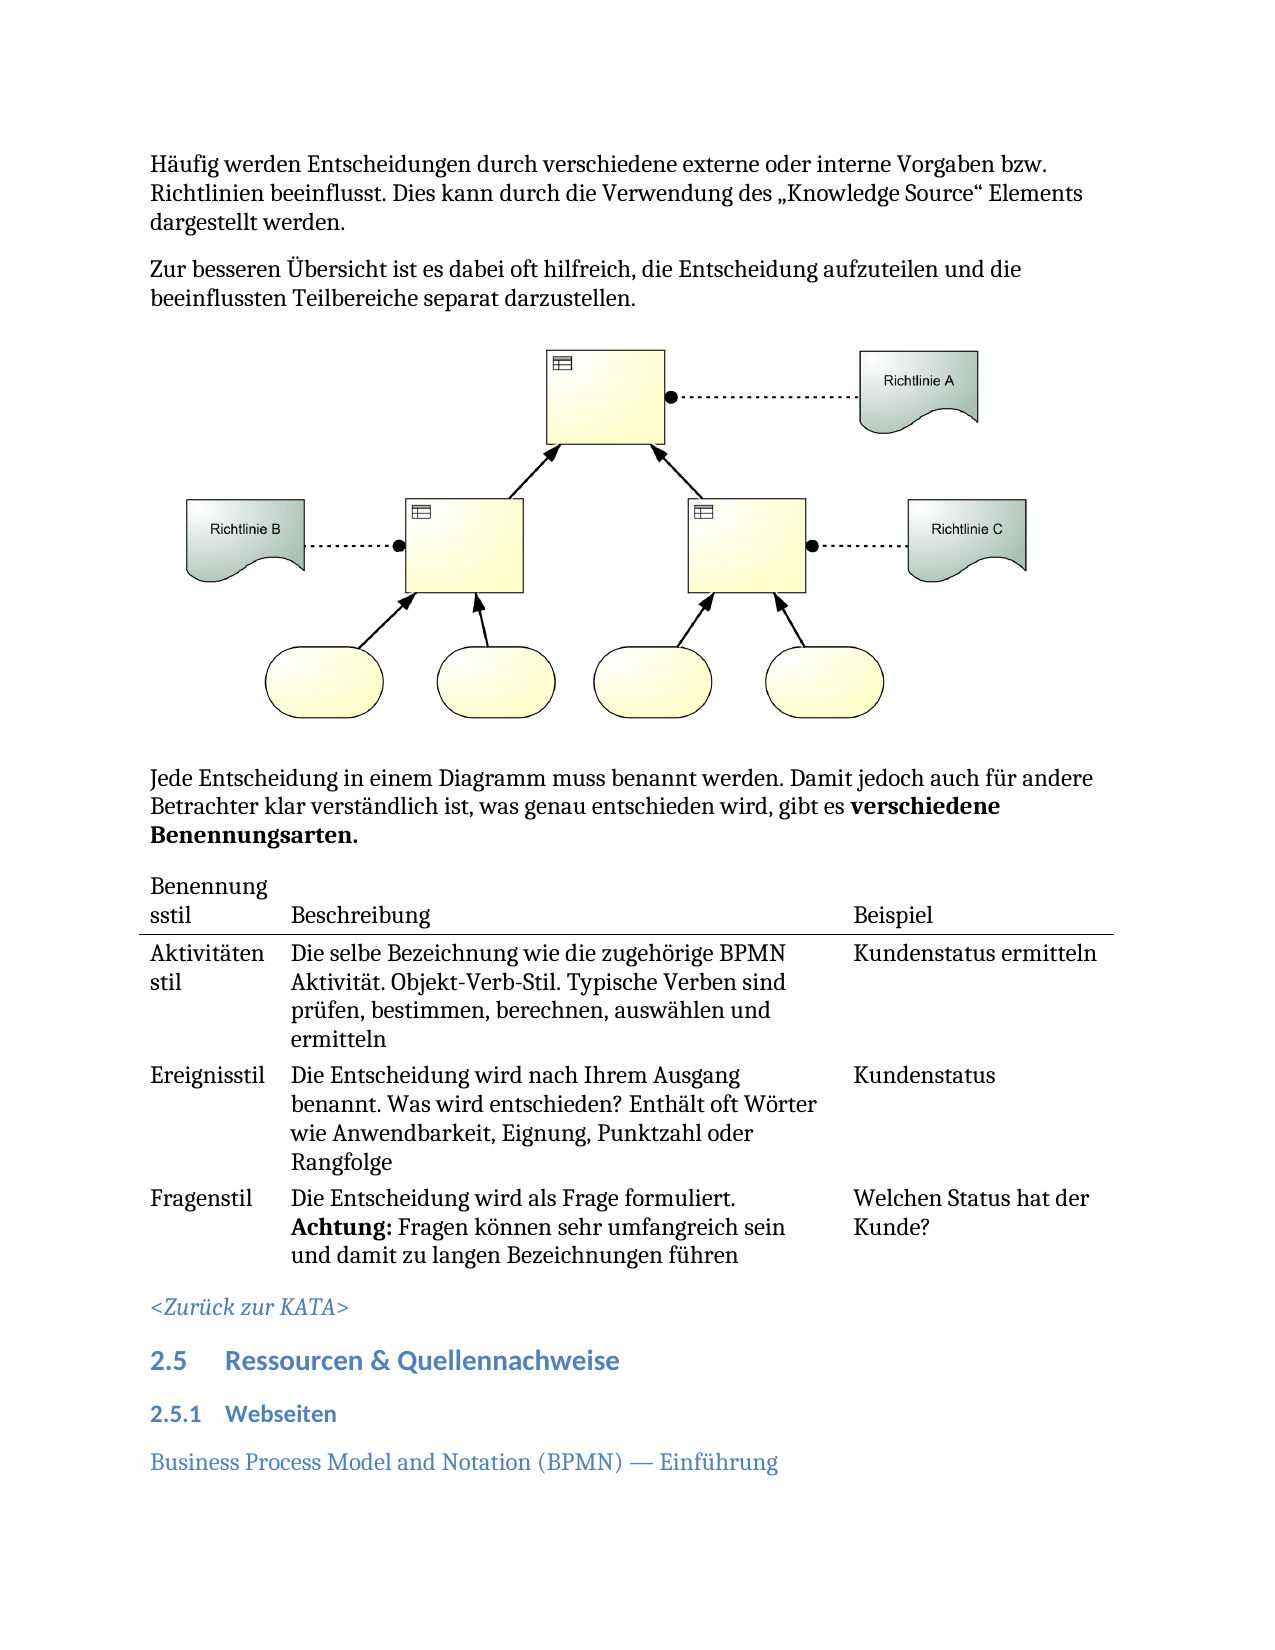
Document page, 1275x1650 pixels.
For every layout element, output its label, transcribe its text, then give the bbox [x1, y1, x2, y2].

text Jede Entscheidung in einem Diagramm muss benannt werden. Damit jedoch auch für andere Betrachter klar verständlich ist, was genau entschieden wird, gibt es verschiedene Benennungsarten. [150, 763, 1125, 850]
table_cell Die Entscheidung wird nach Ihrem Ausgang benannt. Was wird entschieden? Enthält oft Wörter wie Anwendbarkeit, Eignung, Punktzahl oder Rangfolge [279, 1058, 842, 1180]
table_cell Fragenstil [139, 1180, 279, 1274]
table_header Beschreibung [279, 869, 842, 933]
table_cell Kundenstatus [842, 1058, 1114, 1180]
subtitle 2.5 Ressourcen & Quellennachweise [150, 1342, 1125, 1378]
text Zur besseren Übersicht ist es dabei oft hilfreich, die Entscheidung aufzuteilen und die beeinflussten Teilbereiche separat darzustellen. [150, 255, 1125, 312]
text Häufig werden Entscheidungen durch verschiedene externe oder interne Vorgaben bzw. Richtlinien beeinflusst. Dies kann durch die Verwendung des „Knowledge Source“ Elements dargestellt werden. [150, 150, 1125, 236]
table_cell Aktivitätenstil [139, 935, 279, 1057]
text Business Process Model and Notation (BPMN) — Einführung [150, 1448, 1125, 1477]
picture [168, 331, 1044, 745]
table_cell Kundenstatus ermitteln [842, 935, 1114, 1057]
subtitle 2.5.1 Webseiten [150, 1398, 1125, 1429]
table_header Beispiel [842, 869, 1114, 933]
table_cell Welchen Status hat der Kunde? [842, 1180, 1114, 1274]
table_cell Ereignisstil [139, 1058, 279, 1180]
table_header Benennungsstil [139, 869, 279, 933]
table_cell Die Entscheidung wird als Frage formuliert. Achtung: Fragen können sehr umfangreich sein und damit zu langen Bezeichnungen führen [279, 1180, 842, 1274]
table_cell Die selbe Bezeichnung wie die zugehörige BPMN Aktivität. Objekt-Verb-Stil. Typische Verben sind prüfen, bestimmen, berechnen, auswählen und ermitteln [279, 935, 842, 1057]
text <Zurück zur KATA> [150, 1292, 1125, 1321]
